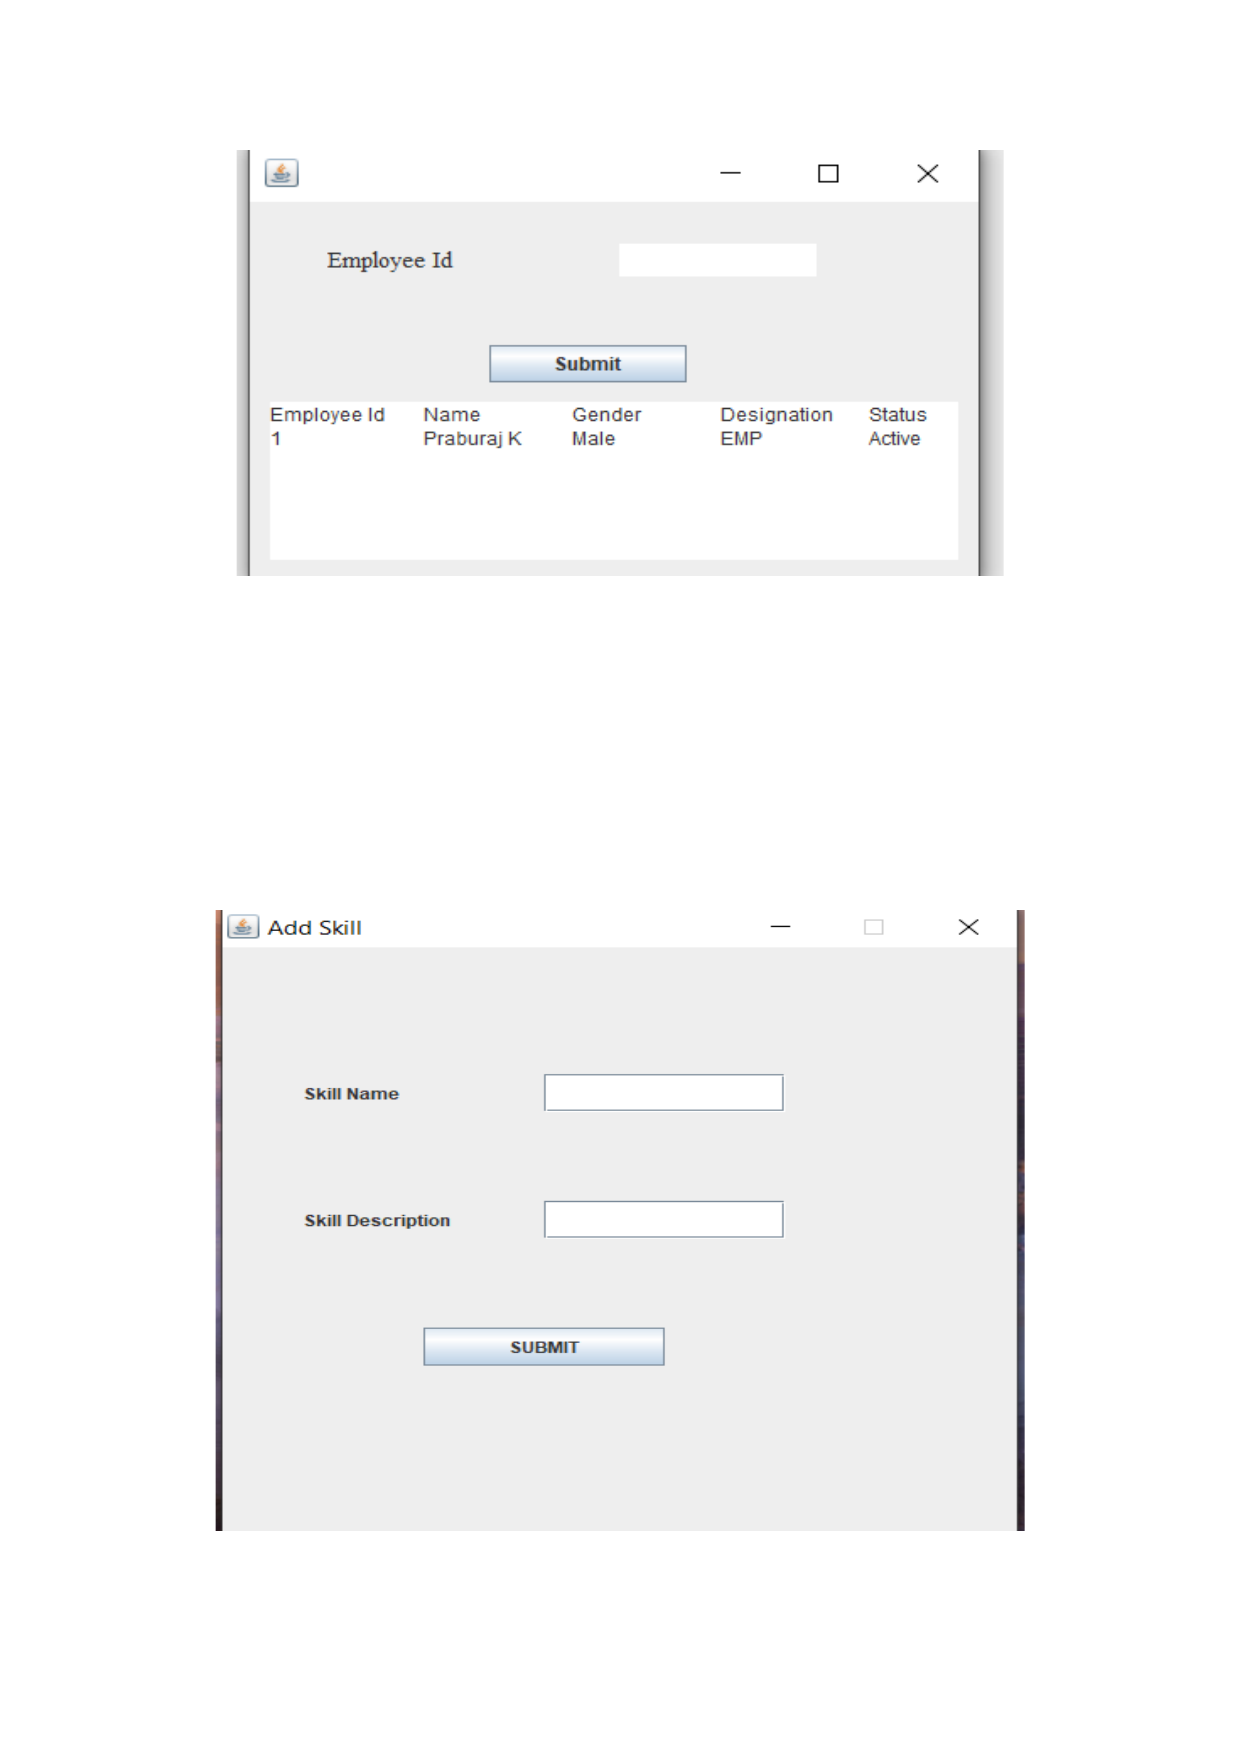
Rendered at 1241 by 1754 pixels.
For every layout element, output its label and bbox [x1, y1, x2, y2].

picture [215, 910, 1025, 1531]
picture [236, 150, 1004, 576]
